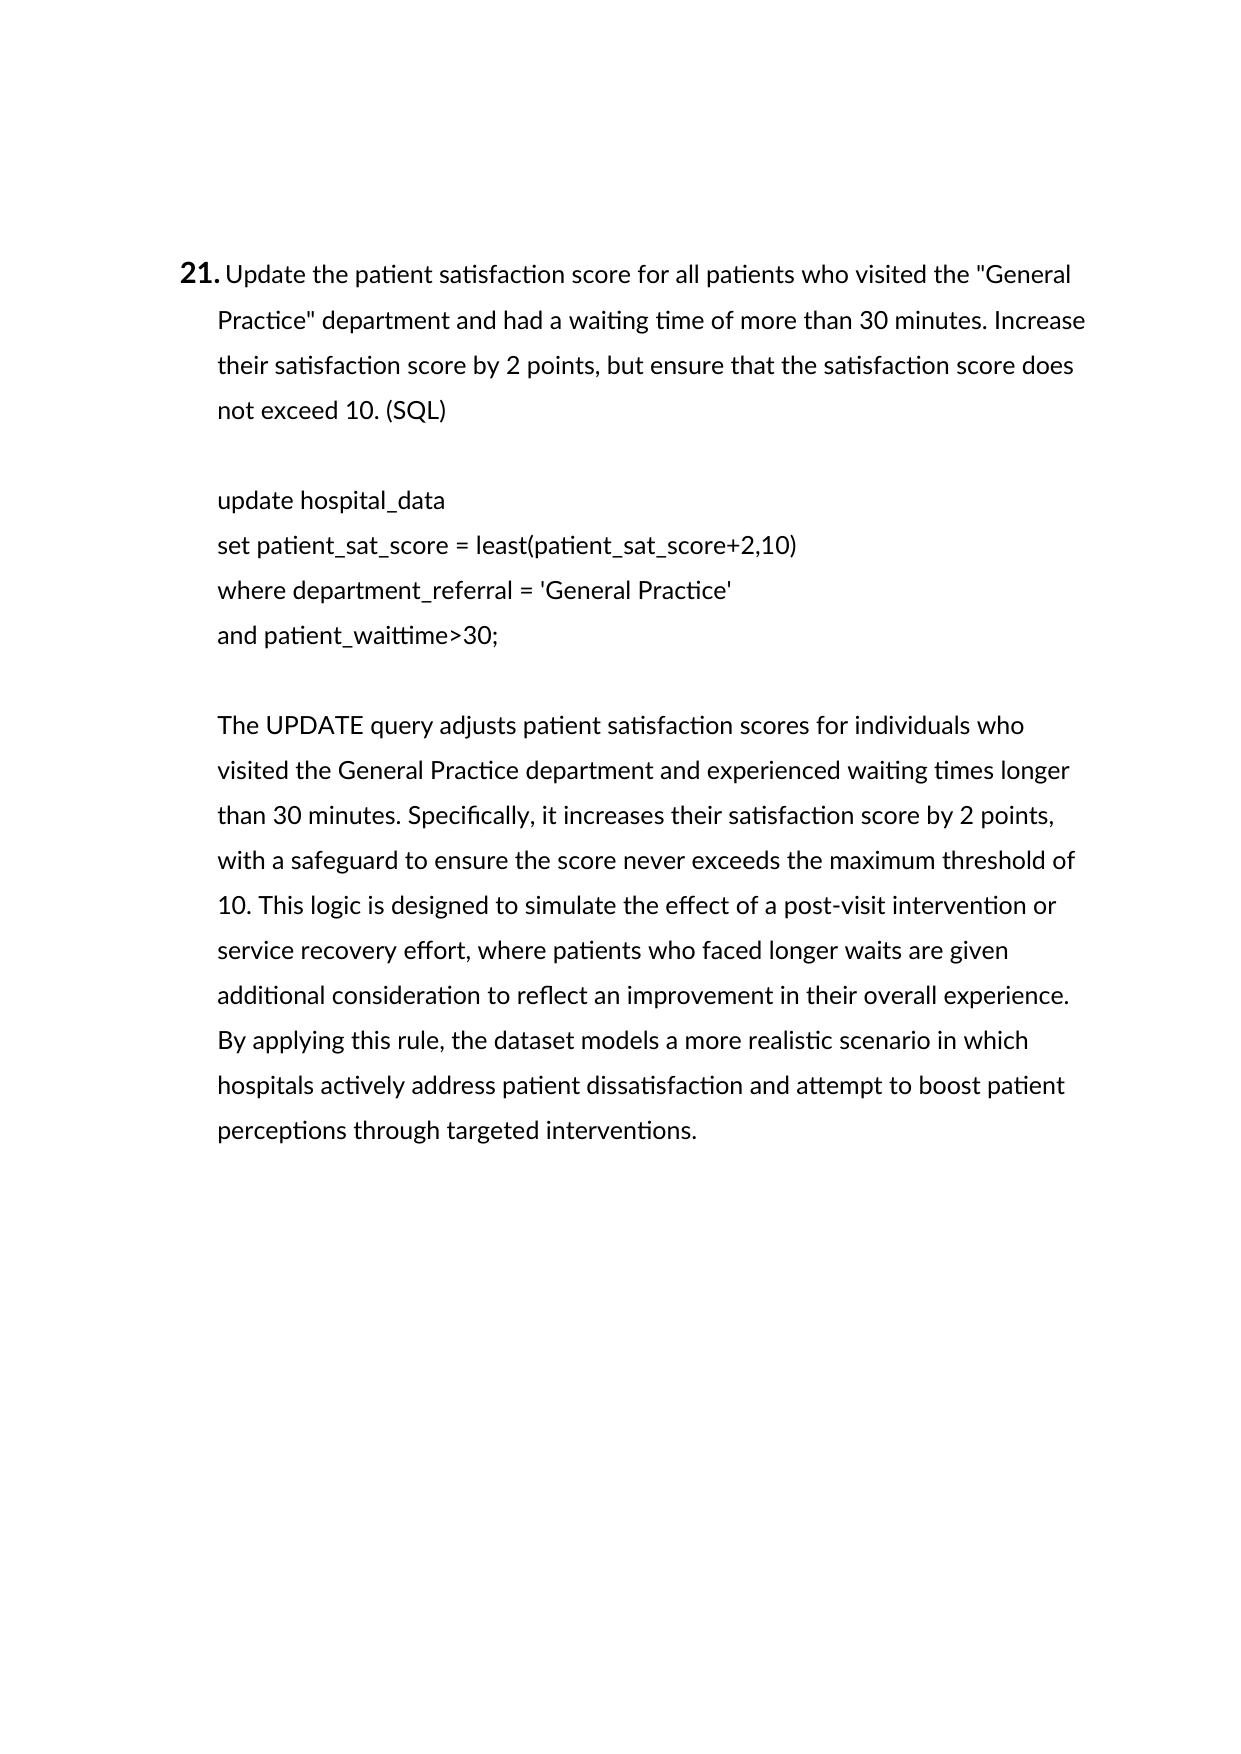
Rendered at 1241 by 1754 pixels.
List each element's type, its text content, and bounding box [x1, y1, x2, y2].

list and patient_waittime>30; [217, 620, 1090, 650]
list where department_referral = 'General Practice' [217, 575, 1090, 605]
list Update the patient satisfaction score for all patients who visited the "General Practice" department and had a waiting time of more than 30 minutes. Increase their satisfaction score by 2 points, but ensure that the satisfaction score does not exceed 10. (SQL) [179, 255, 1090, 425]
list update hospital_data [217, 485, 1090, 515]
list set patient_sat_score = least(patient_sat_score+2,10) [217, 530, 1090, 560]
list The UPDATE query adjusts patient satisfaction scores for individuals who visited the General Practice department and experienced waiting times longer than 30 minutes. Specifically, it increases their satisfaction score by 2 points, with a safeguard to ensure the score never exceeds the maximum threshold of 10. This logic is designed to simulate the effect of a post-visit intervention or service recovery effort, where patients who faced longer waits are given additional consideration to reflect an improvement in their overall experience. By applying this rule, the dataset models a more realistic scenario in which hospitals actively address patient dissatisfaction and attempt to boost patient perceptions through targeted interventions. [217, 710, 1090, 1145]
